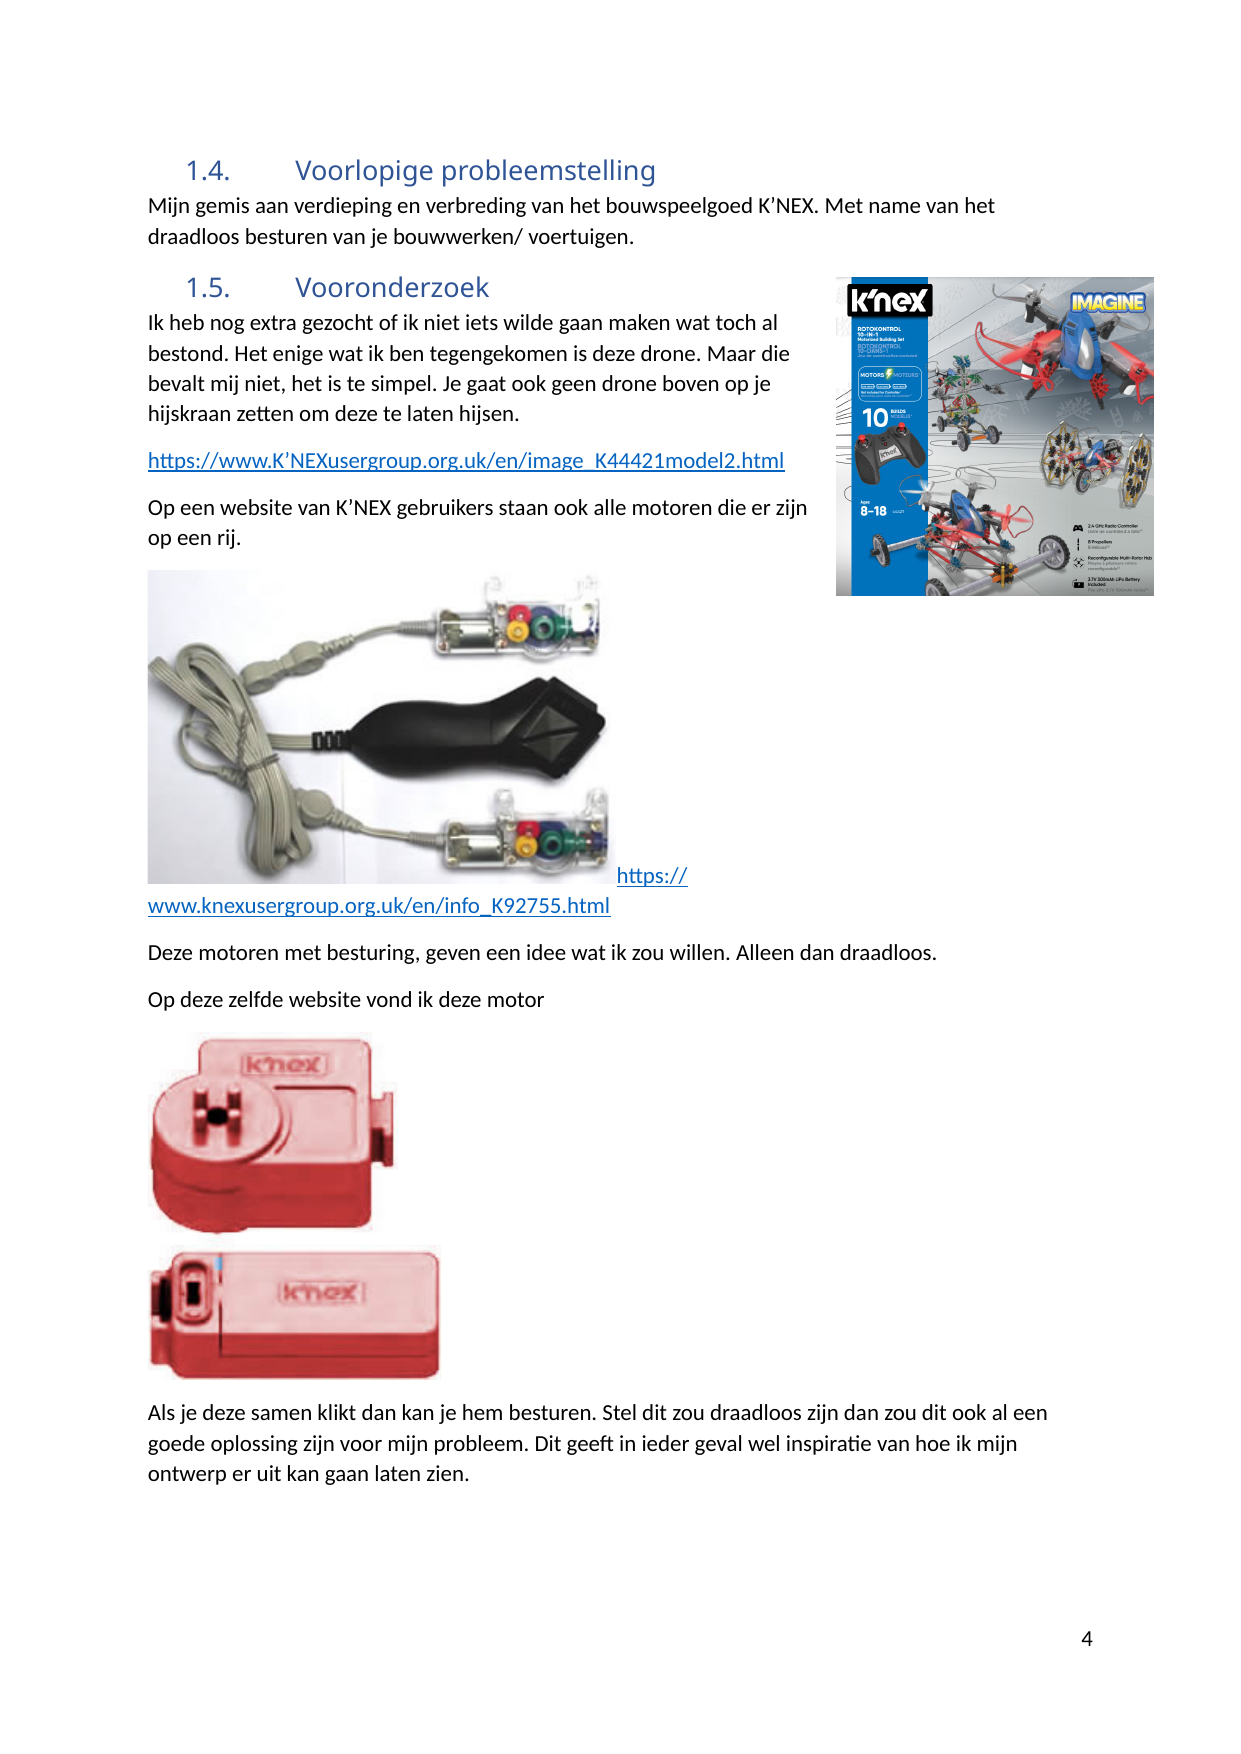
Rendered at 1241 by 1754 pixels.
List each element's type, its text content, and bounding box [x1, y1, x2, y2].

text Op een website van K’NEX gebruikers staan ook alle motoren die er zijn op een rij. [148, 493, 836, 551]
text Deze motoren met besturing, geven een idee wat ik zou willen. Alleen dan draadloos. [148, 938, 1093, 966]
text Ik heb nog extra gezocht of ik niet iets wilde gaan maken wat toch al bestond. Het enige wat ik ben tegengekomen is deze drone. Maar die bevalt mij niet, het is te simpel. Je gaat ook geen drone boven op je hijskraan zetten om deze te laten hijsen. [148, 308, 836, 427]
text Mijn gemis aan verdieping en verbreding van het bouwspeelgoed K’NEX. Met name van het draadloos besturen van je bouwwerken/ voertuigen. [148, 192, 1093, 250]
text Als je deze samen klikt dan kan je hem besturen. Stel dit zou draadloos zijn dan zou dit ook al een goede oplossing zijn voor mijn probleem. Dit geeft in ieder geval wel inspiratie van hoe ik mijn ontwerp er uit kan gaan laten zien. [148, 1398, 1093, 1487]
text Op deze zelfde website vond ik deze motor [148, 985, 1093, 1013]
subtitle Vooronderzoek [185, 269, 1093, 306]
picture [147, 1032, 442, 1380]
picture [147, 570, 617, 884]
subtitle Voorlopige probleemstelling [185, 152, 1093, 189]
picture [836, 277, 1154, 596]
text https://www.K’NEXusergroup.org.uk/en/image_K44421model2.html [148, 446, 836, 474]
